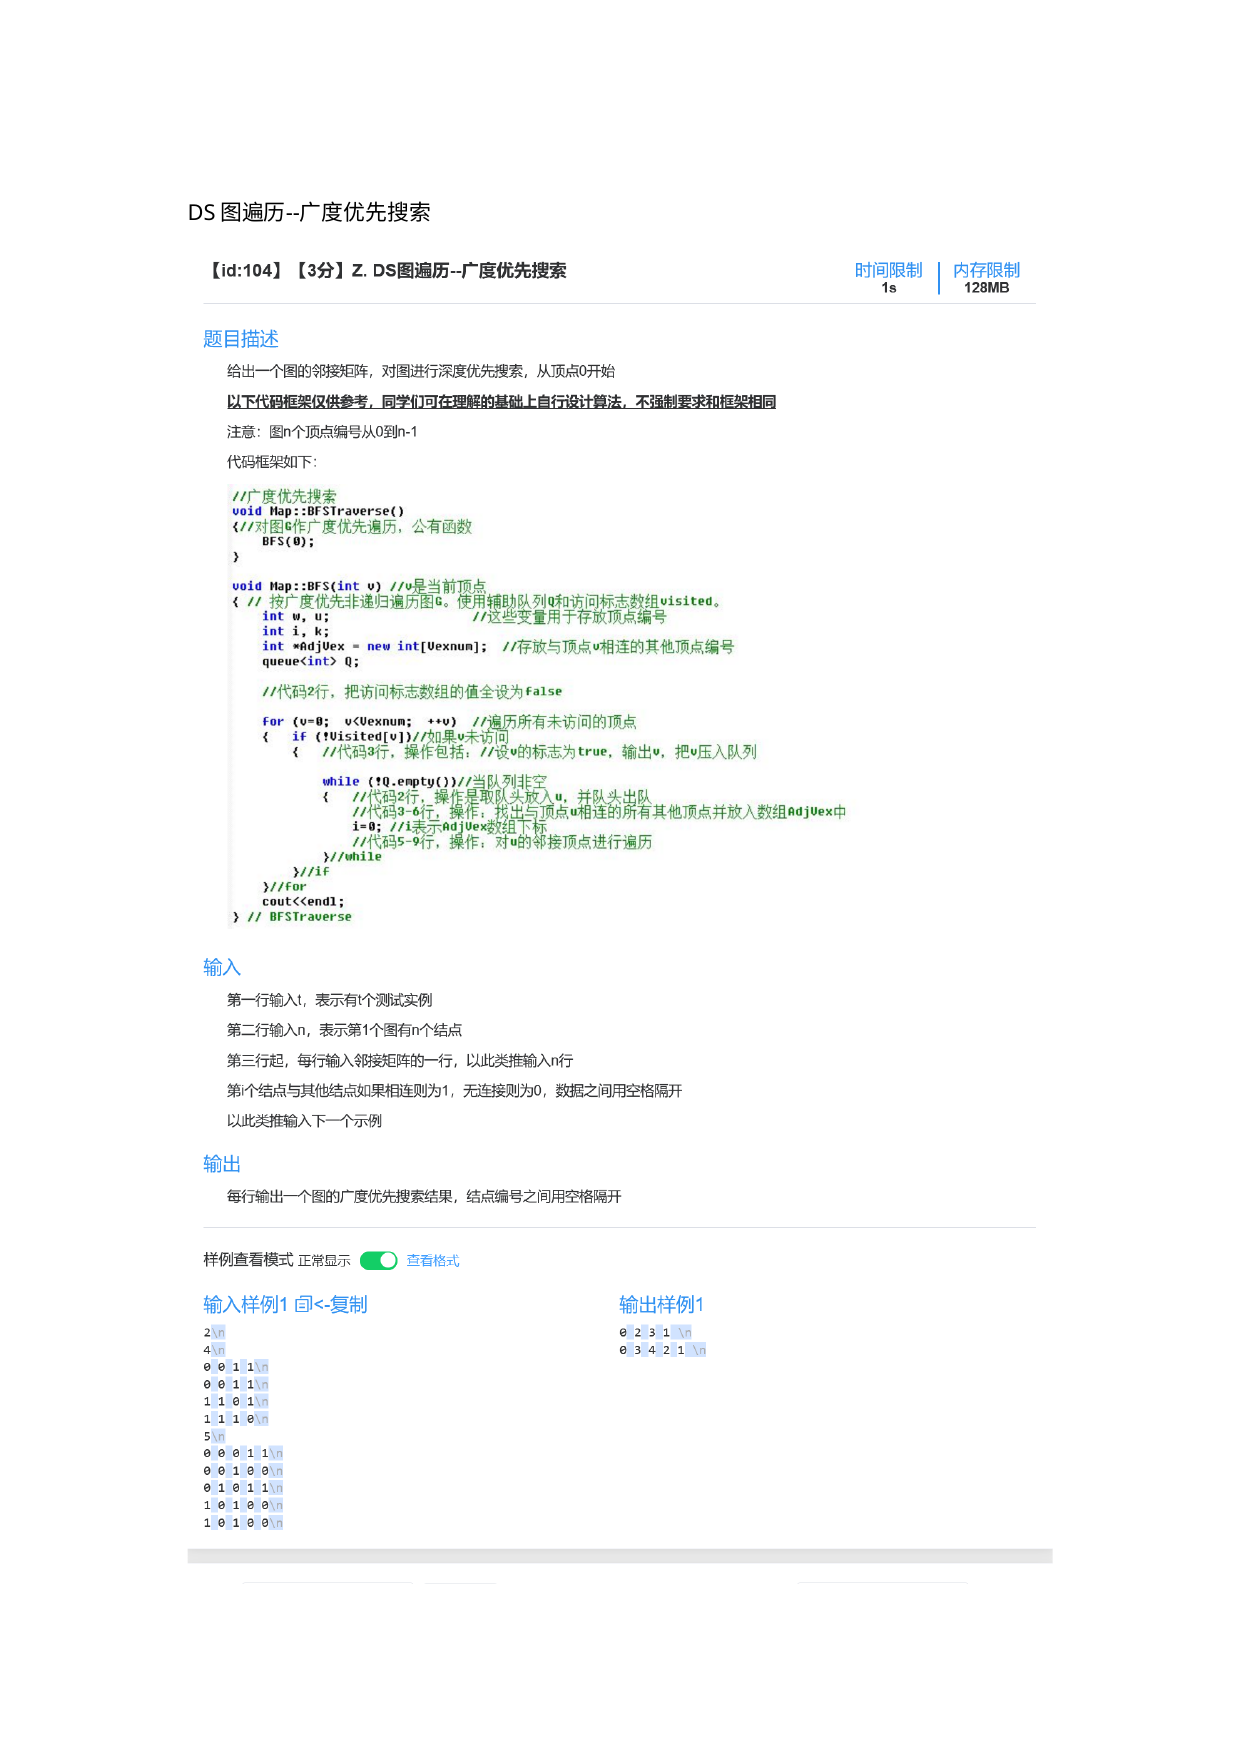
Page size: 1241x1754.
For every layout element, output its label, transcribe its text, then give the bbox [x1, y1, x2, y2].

picture [187, 227, 1053, 1584]
text DS图遍历--广度优先搜索 [187, 194, 1053, 227]
